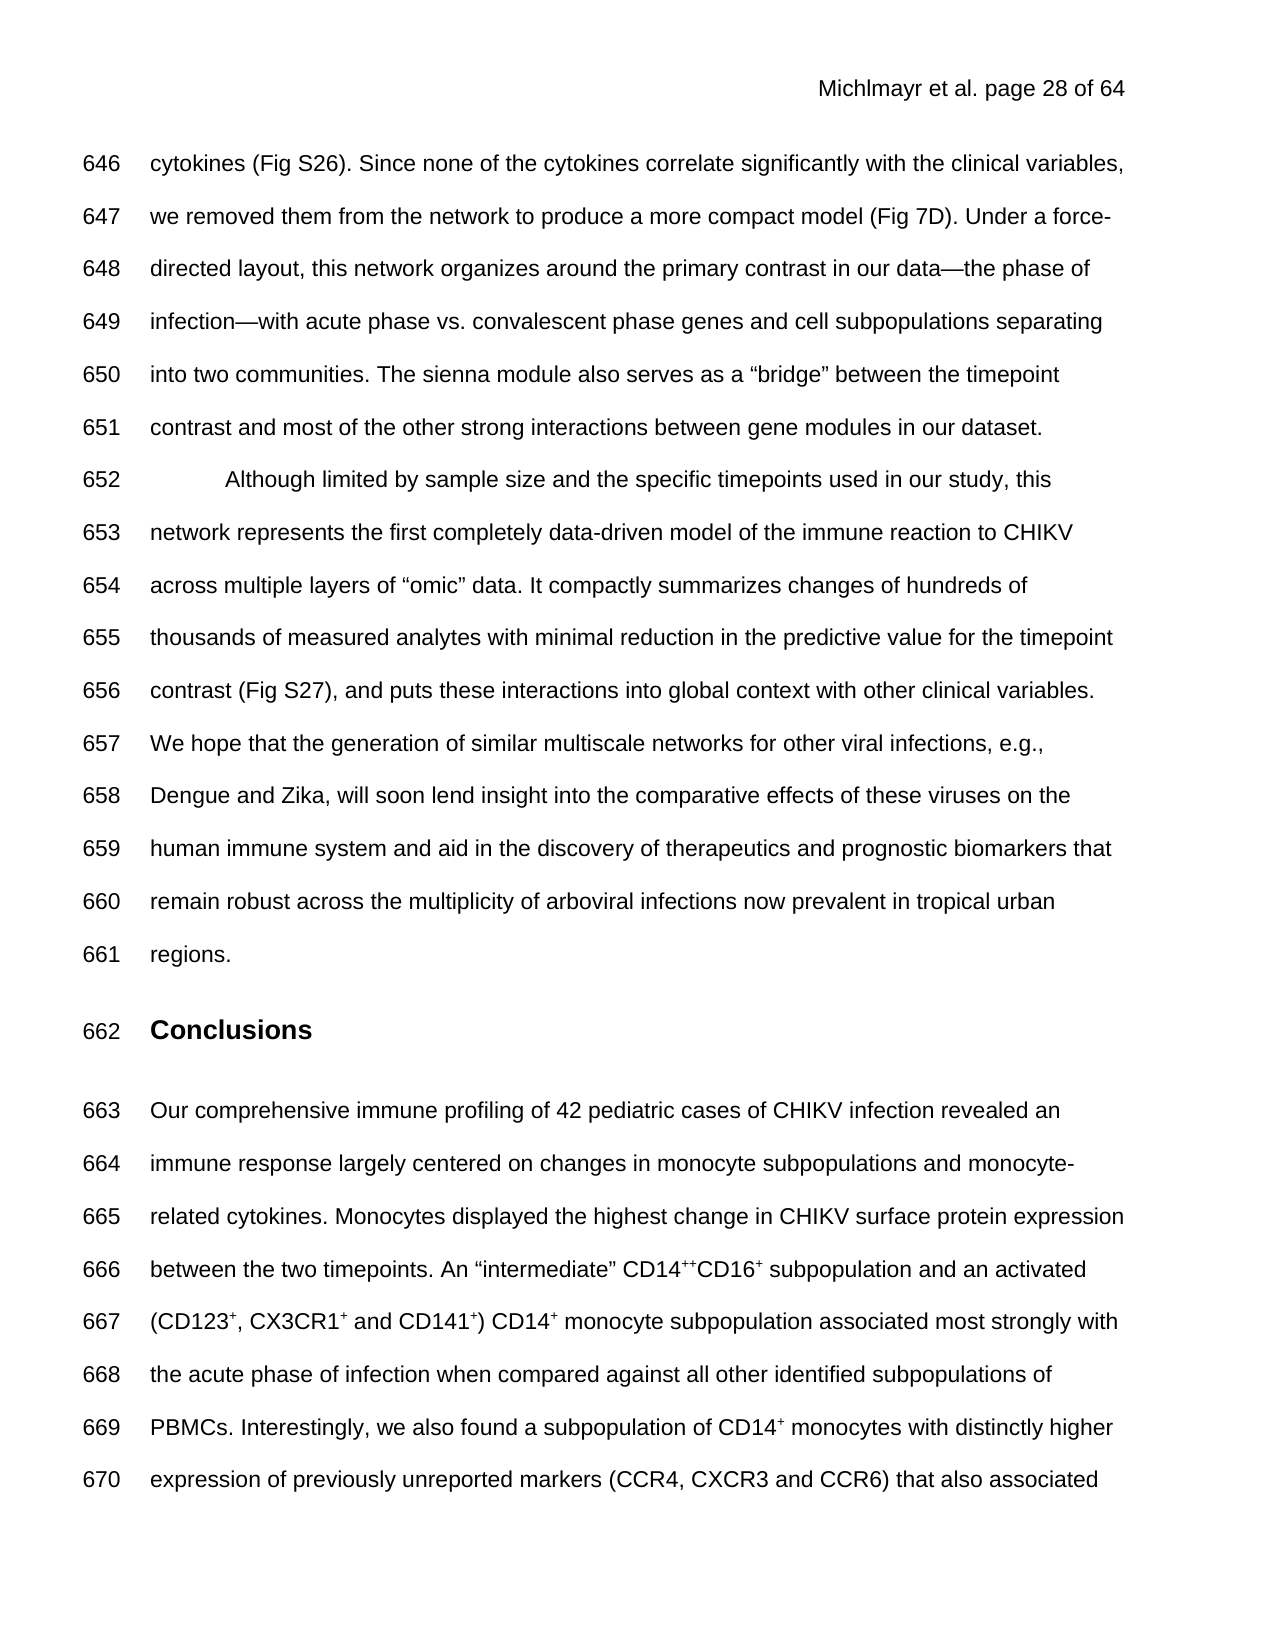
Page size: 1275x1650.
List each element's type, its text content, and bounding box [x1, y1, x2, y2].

text Although limited by sample size and the specific timepoints used in our study, this network represents the first completely data-driven model of the immune reaction to CHIKV across multiple layers of “omic” data. It compactly summarizes changes of hundreds of thousands of measured analytes with minimal reduction in the predictive value for the timepoint contrast (Fig S27), and puts these interactions into global context with other clinical variables. We hope that the generation of similar multiscale networks for other viral infections, e.g., Dengue and Zika, will soon lend insight into the comparative effects of these viruses on the human immune system and aid in the discovery of therapeutics and prognostic biomarkers that remain robust across the multiplicity of arboviral infections now prevalent in tropical urban regions. [150, 466, 1125, 967]
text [150, 150, 1125, 440]
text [150, 1097, 1125, 1493]
subtitle Conclusions [150, 1014, 1125, 1045]
